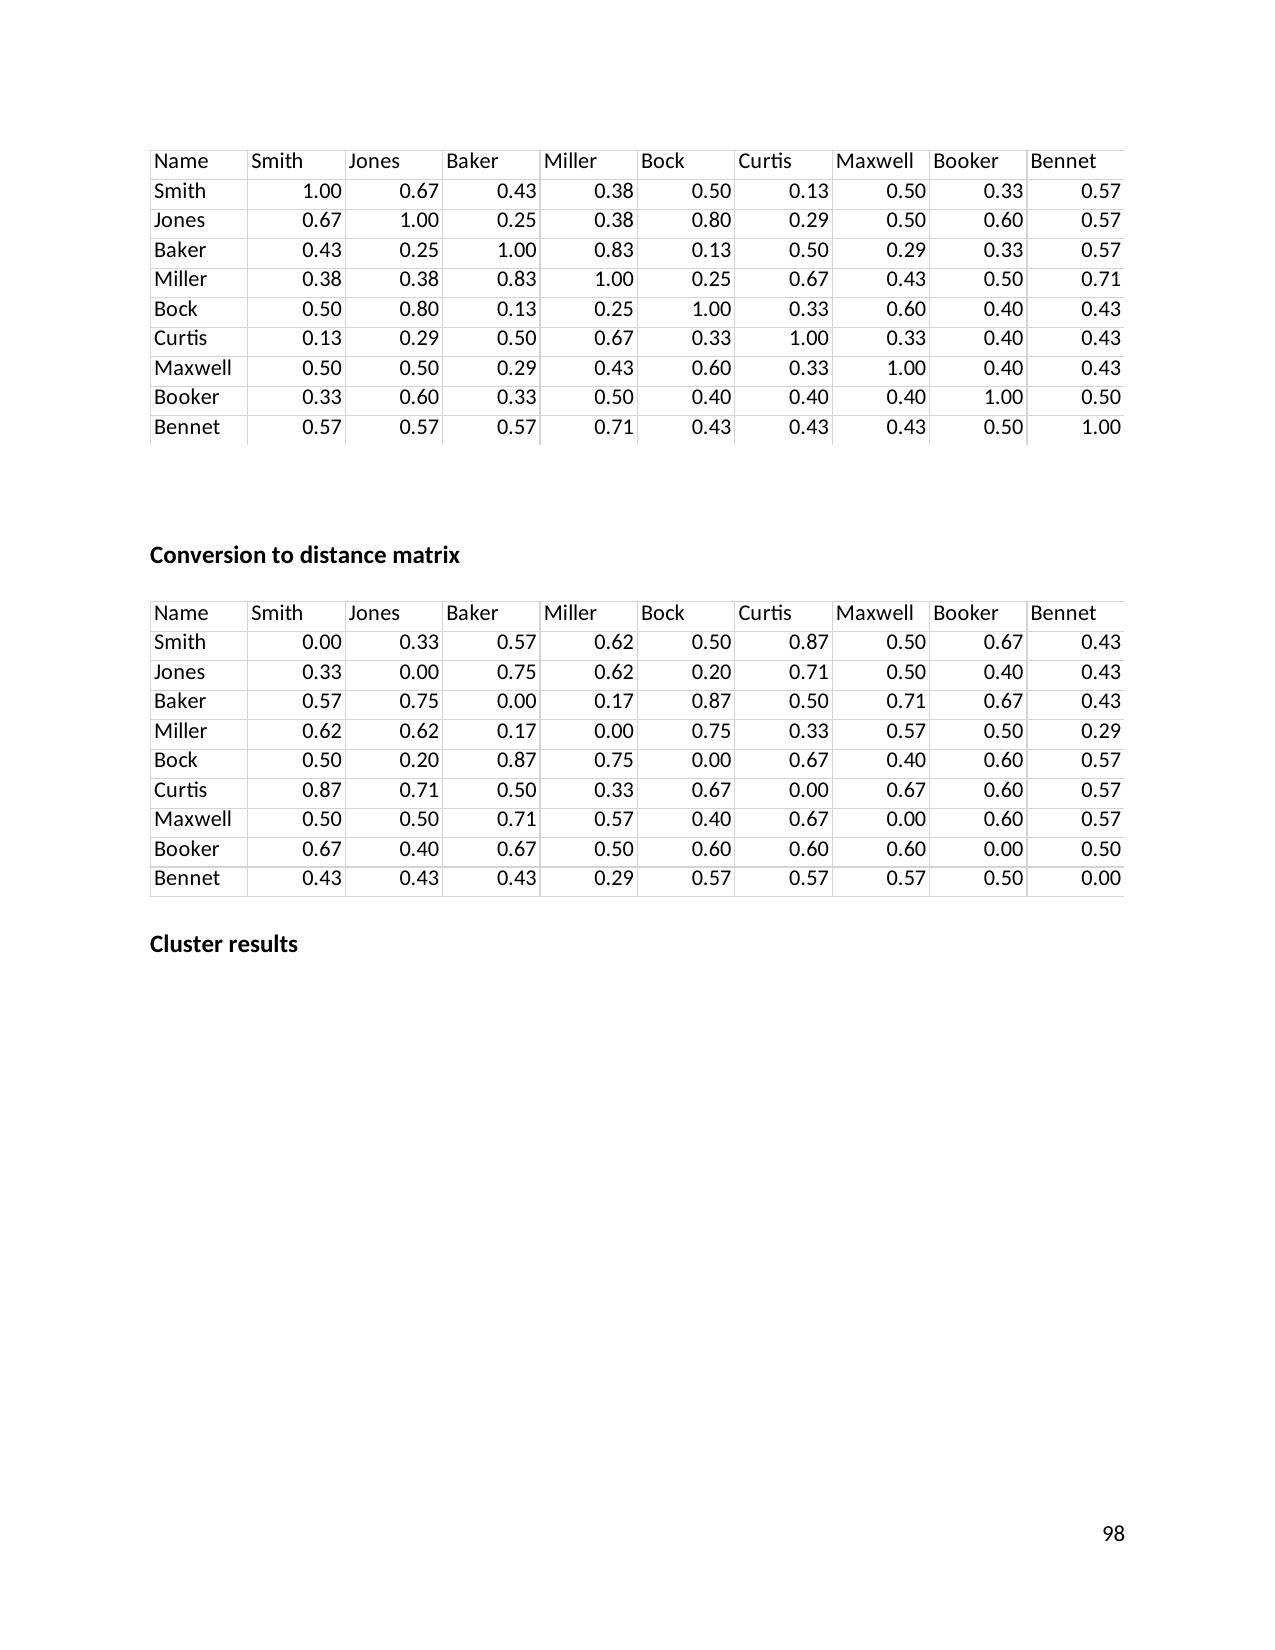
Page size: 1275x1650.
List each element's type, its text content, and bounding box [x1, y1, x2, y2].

text Cluster results [150, 928, 1125, 958]
text Conversion to distance matrix [150, 539, 1125, 569]
